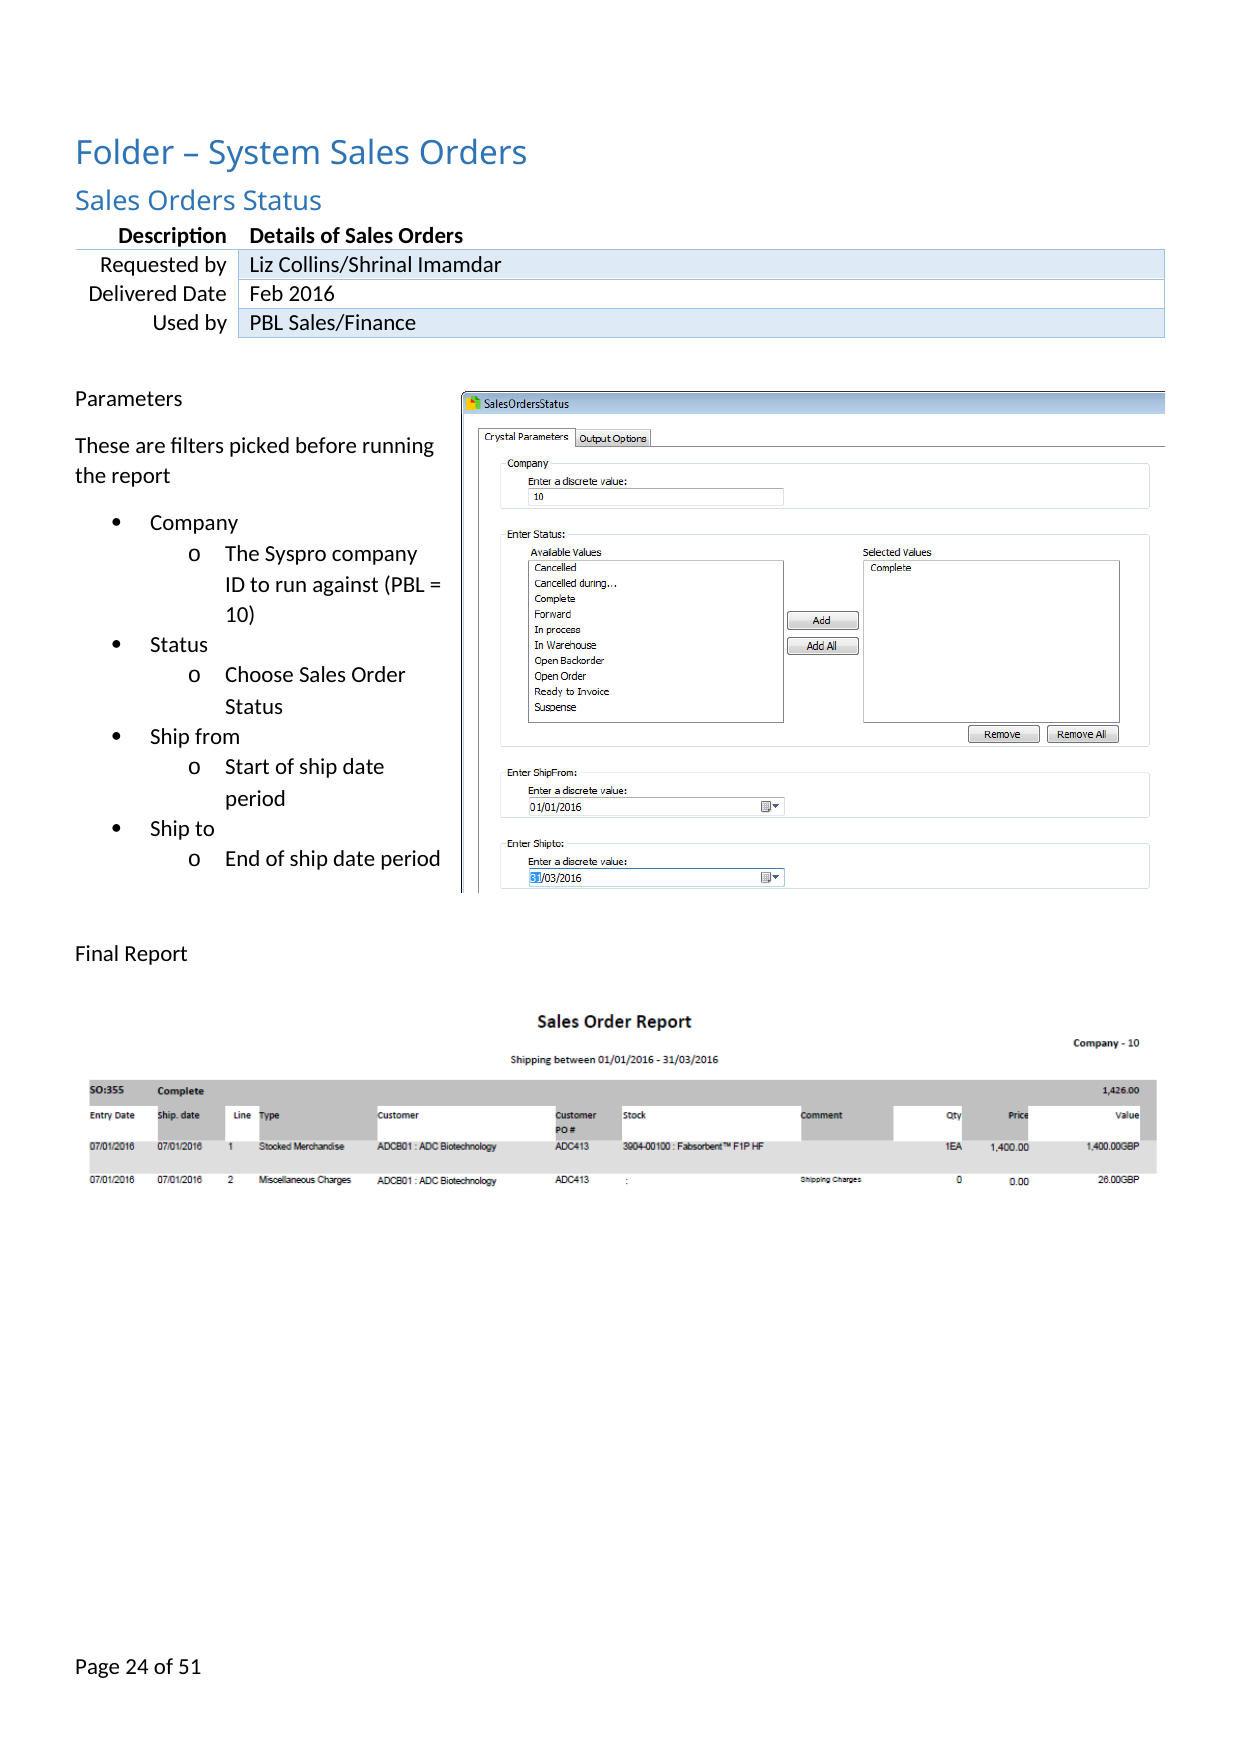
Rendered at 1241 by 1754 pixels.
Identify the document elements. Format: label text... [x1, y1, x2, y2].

table_cell Liz Collins/Shrinal Imamdar [239, 250, 1164, 278]
text These are filters picked before running the report [75, 431, 460, 489]
picture [460, 390, 1166, 893]
table_cell Feb 2016 [239, 280, 1164, 307]
list Choose Sales Order Status [187, 661, 460, 720]
list Ship from [112, 722, 460, 750]
table_header Description [76, 221, 238, 249]
text Final Report [75, 939, 1165, 967]
list Company [112, 508, 460, 536]
list Start of ship date period [187, 752, 460, 812]
table_cell Used by [76, 308, 238, 337]
subtitle Folder – System Sales Orders [75, 128, 1165, 174]
list The Syspro company ID to run against (PBL = 10) [187, 539, 460, 628]
list Status [112, 630, 460, 658]
table_cell Delivered Date [76, 279, 238, 307]
picture [75, 986, 1166, 1205]
table_cell Requested by [76, 250, 238, 278]
subtitle Sales Orders Status [75, 182, 1165, 218]
table_cell PBL Sales/Finance [239, 309, 1164, 337]
text Parameters [75, 384, 1165, 412]
list Ship to [112, 814, 460, 842]
list End of ship date period [187, 844, 460, 873]
table_header Details of Sales Orders [238, 221, 1165, 249]
